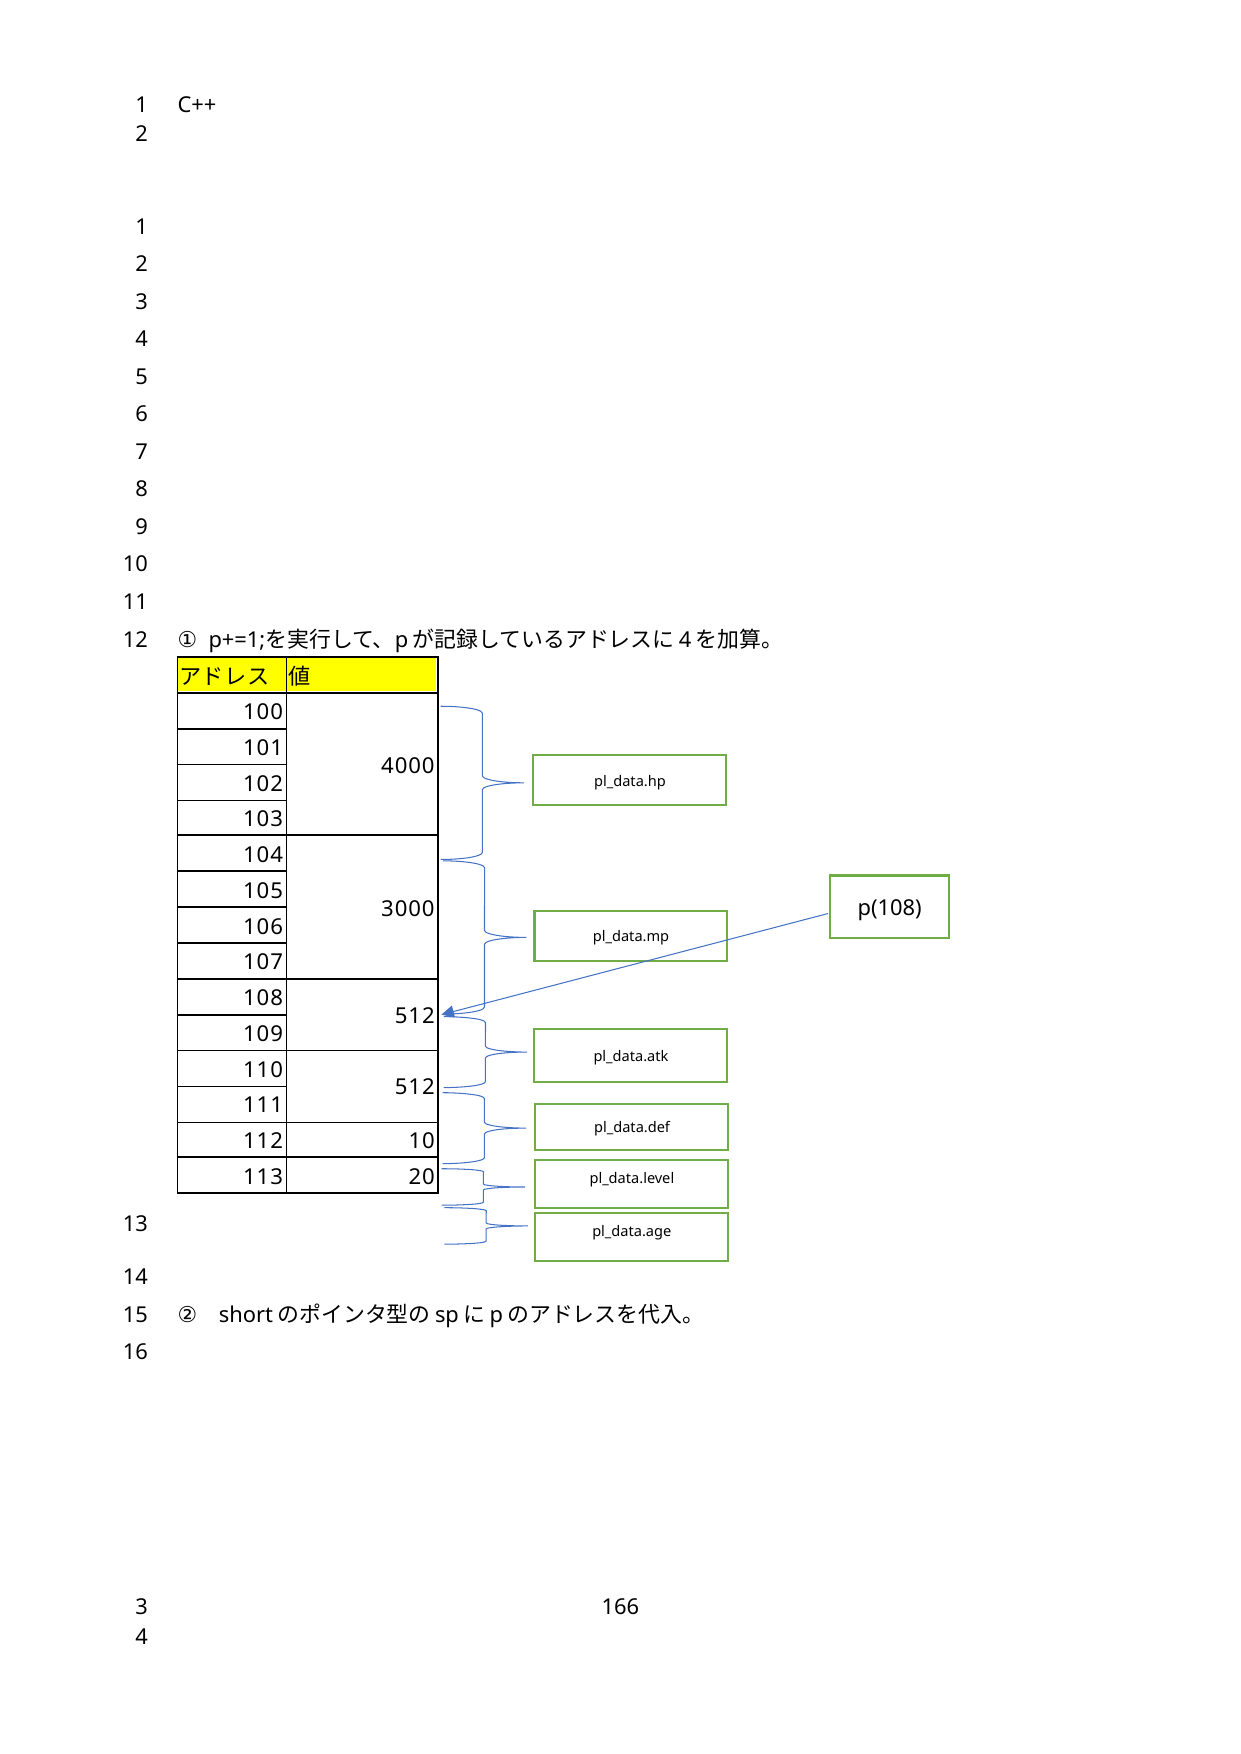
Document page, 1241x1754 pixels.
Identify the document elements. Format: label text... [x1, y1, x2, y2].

text ② shortのポインタ型のspにpのアドレスを代入。 [177, 1294, 1063, 1332]
text ① p+=1;を実行して、pが記録しているアドレスに4を加算。 [177, 619, 1063, 657]
